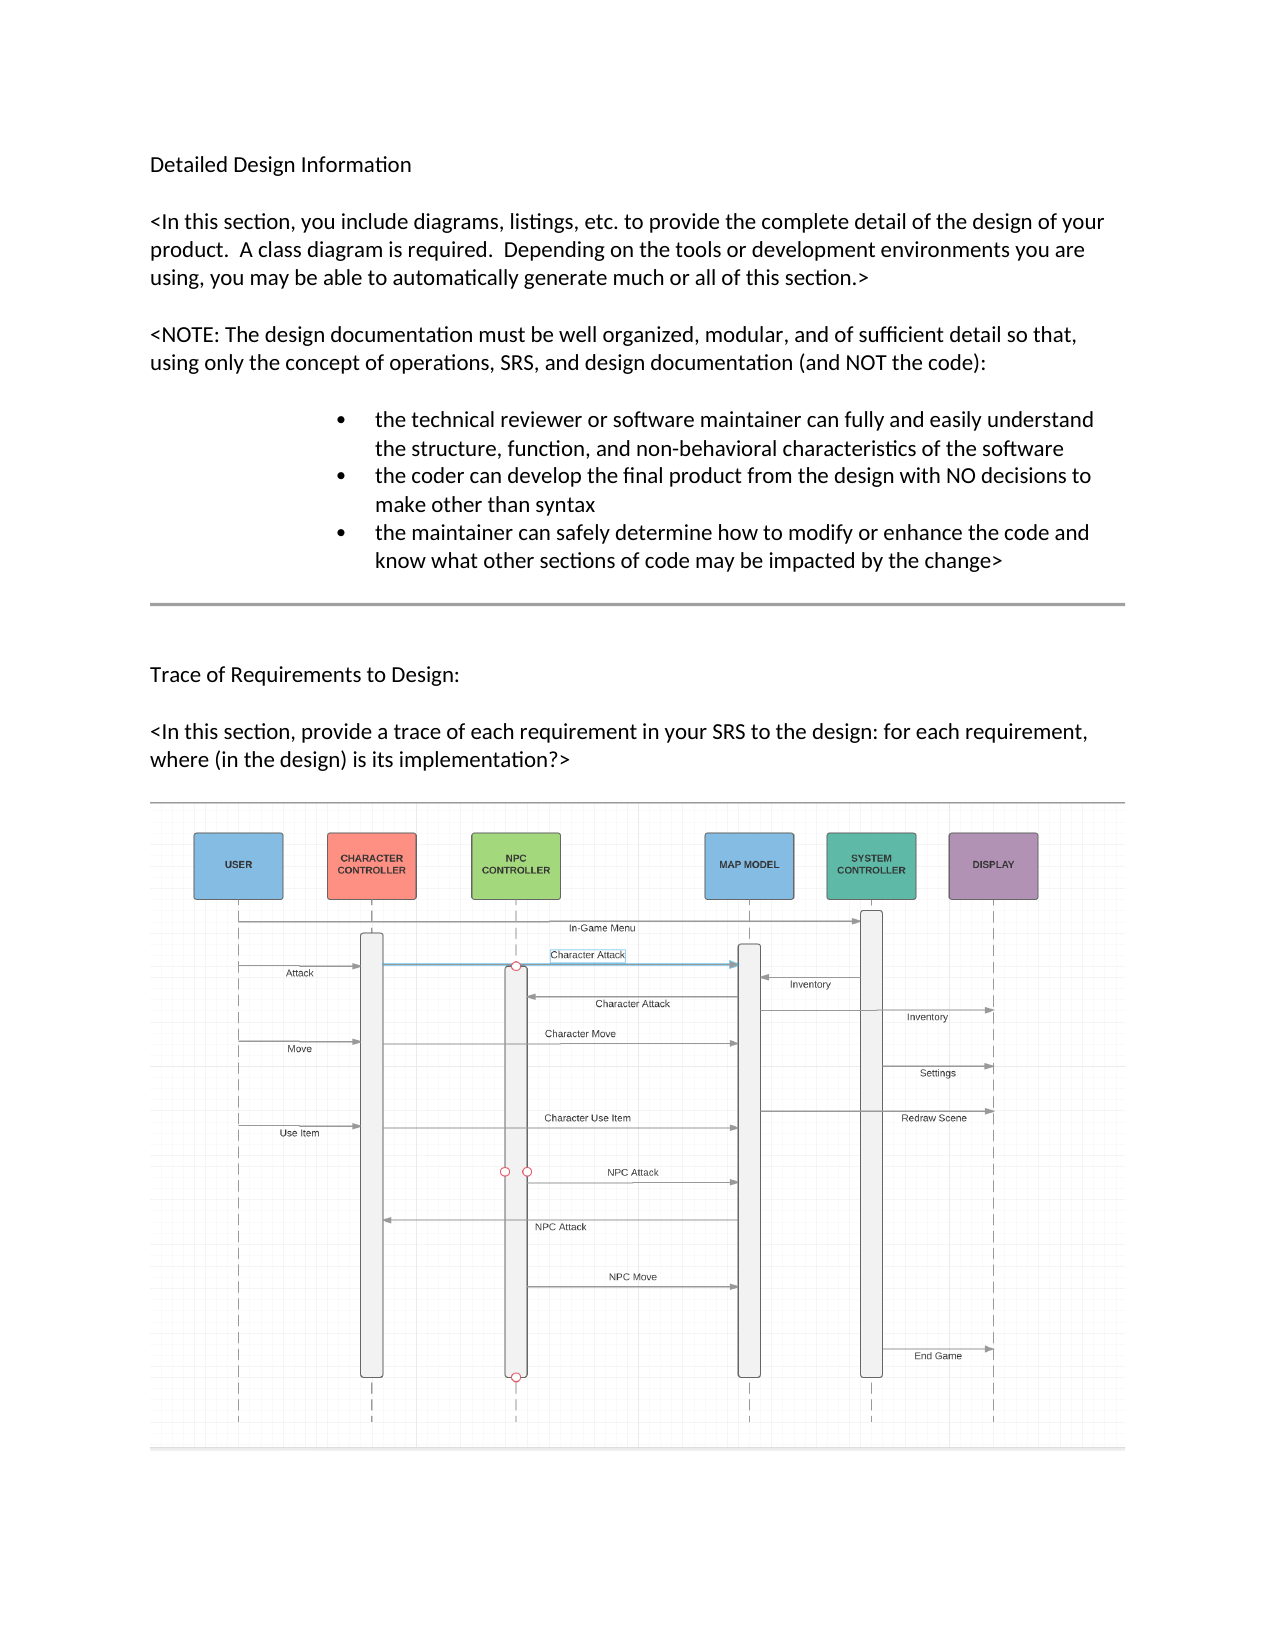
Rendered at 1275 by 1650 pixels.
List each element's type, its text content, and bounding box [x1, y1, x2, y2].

list the coder can develop the final product from the design with NO decisions to make other than syntax [337, 462, 1125, 518]
text <NOTE: The design documentation must be well organized, modular, and of sufficient detail so that, using only the concept of operations, SRS, and design documentation (and NOT the code): [150, 320, 1125, 376]
text <In this section, provide a trace of each requirement in your SRS to the design: for each requirement, where (in the design) is its implementation?> [150, 717, 1125, 773]
picture [150, 802, 1125, 1451]
text <In this section, you include diagrams, listings, etc. to provide the complete detail of the design of your product. A class diagram is required. Depending on the tools or development environments you are using, you may be able to automatically generate much or all of this section.> [150, 207, 1125, 291]
text Trace of Requirements to Design: [150, 660, 1125, 688]
list the maintainer can safely determine how to modify or enhance the code and know what other sections of code may be impacted by the change> [337, 518, 1125, 574]
list the technical reviewer or software maintainer can fully and easily understand the structure, function, and non-behavioral characteristics of the software [337, 406, 1125, 462]
text Detailed Design Information [150, 150, 1125, 178]
